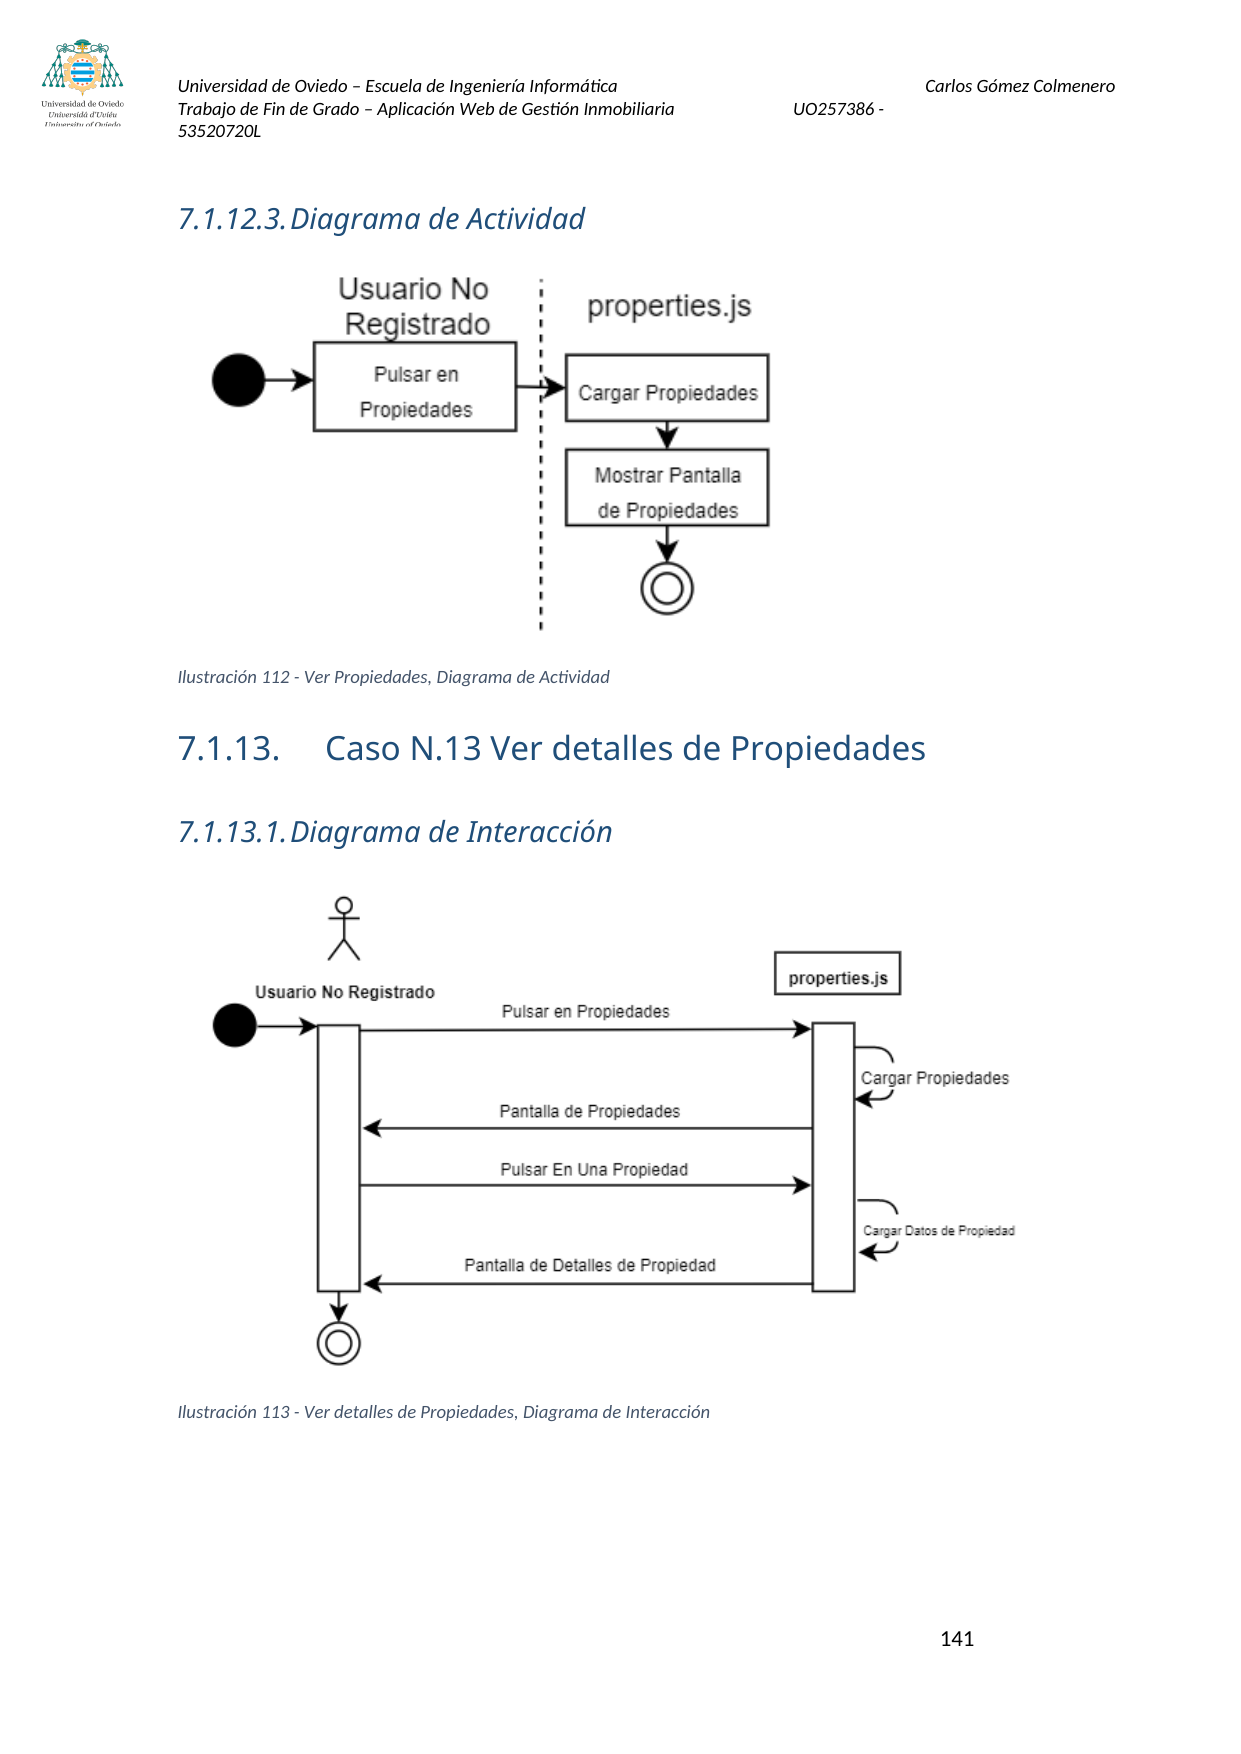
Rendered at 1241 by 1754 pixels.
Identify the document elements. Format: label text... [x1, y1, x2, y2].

subtitle Diagrama de Actividad [177, 199, 974, 238]
subtitle Diagrama de Interacción [177, 812, 974, 851]
text Ilustración 113 - Ver detalles de Propiedades, Diagrama de Interacción [177, 1400, 974, 1423]
subtitle Caso N.13 Ver detalles de Propiedades [177, 725, 974, 771]
text Ilustración 112 - Ver Propiedades, Diagrama de Actividad [177, 665, 974, 688]
picture [177, 879, 1032, 1381]
picture [177, 266, 787, 646]
picture [36, 38, 124, 126]
